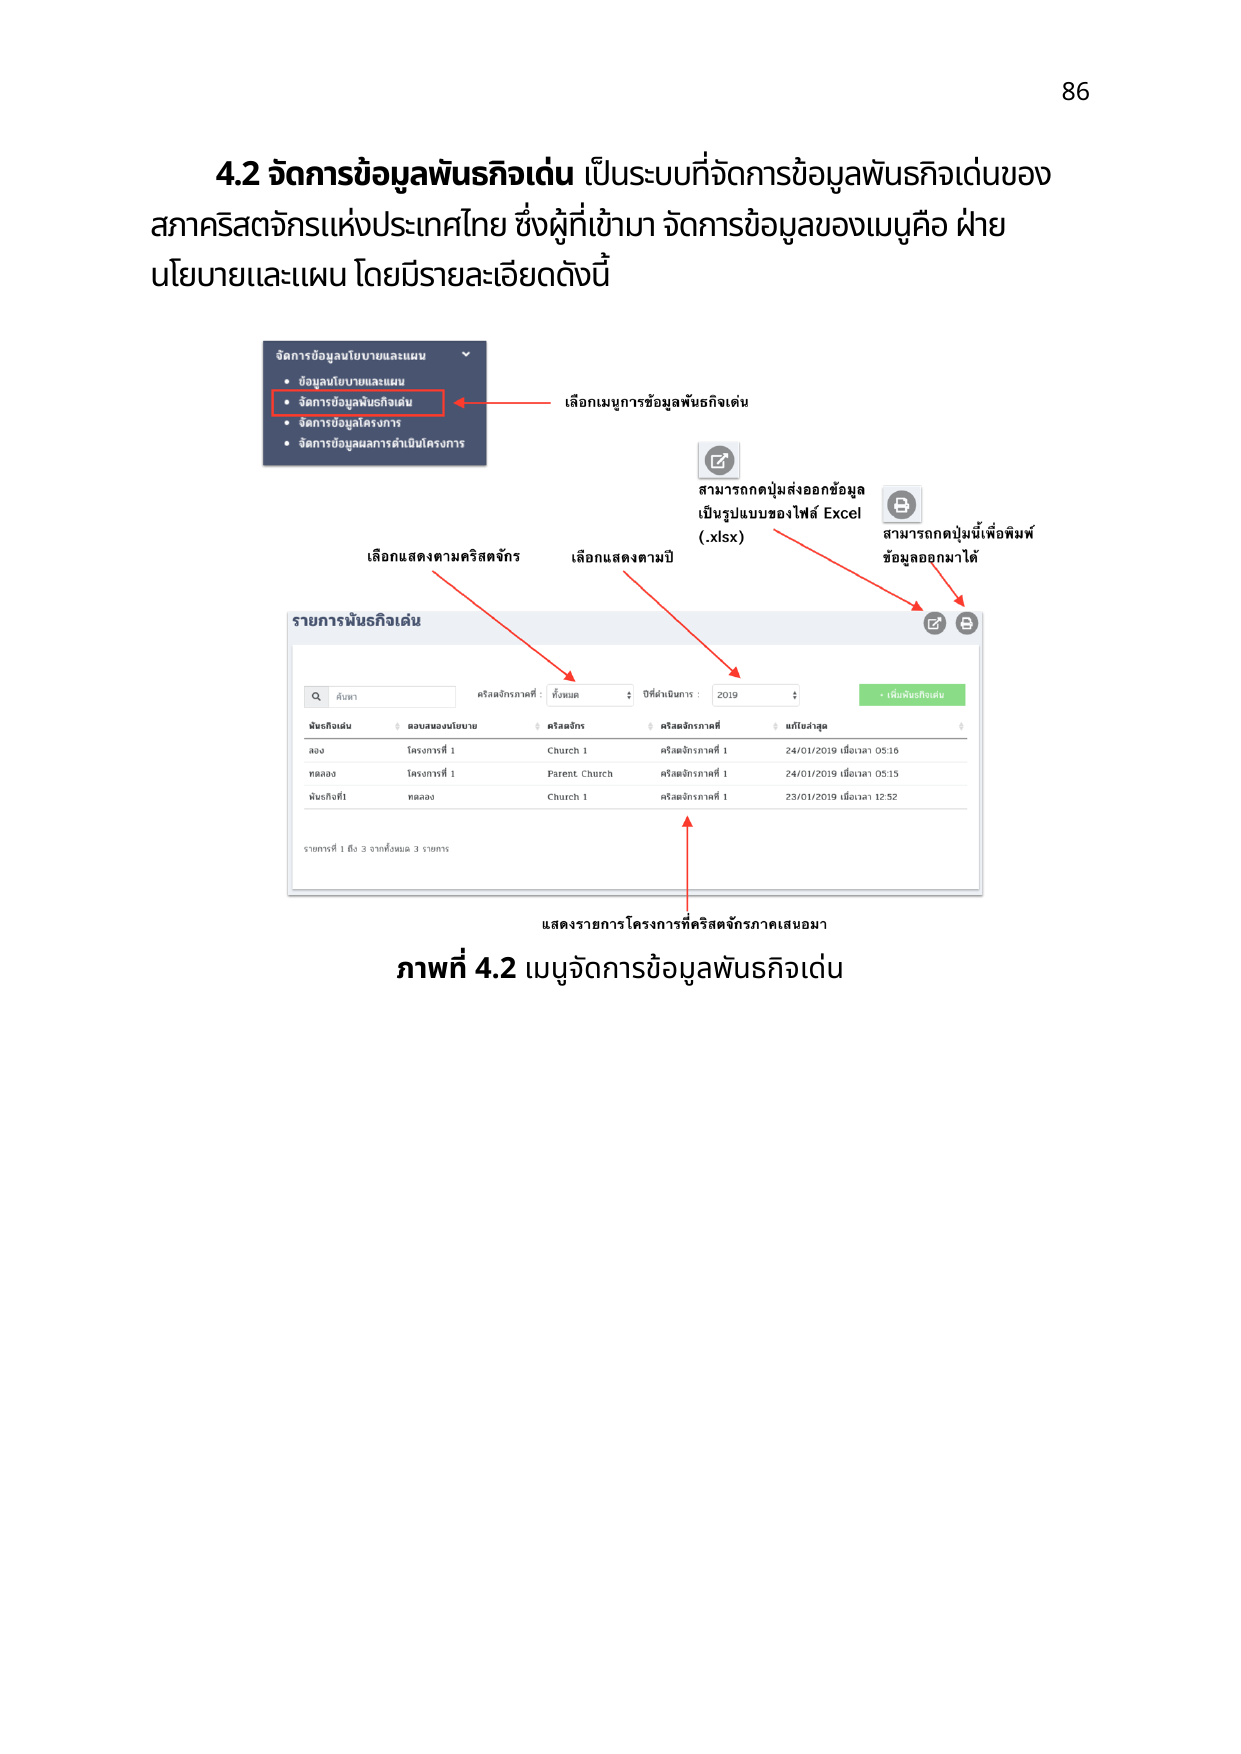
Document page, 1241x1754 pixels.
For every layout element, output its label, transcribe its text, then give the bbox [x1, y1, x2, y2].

text 4.2 จัดการข้อมูลพันธกิจเด่น เป็นระบบที่จัดการข้อมูลพันธกิจเด่นของสภาคริสตจักรแห่งประเทศไทย ซึ่งผู้ที่เข้ามา จัดการข้อมูลของเมนูคือ ฝ่ายนโยบายและแผน โดยมีรายละเอียดดังนี้ [150, 150, 1090, 301]
picture [206, 301, 1063, 948]
text ภาพที่ 4.2 เมนูจัดการข้อมูลพันธกิจเด่น [150, 948, 1090, 992]
